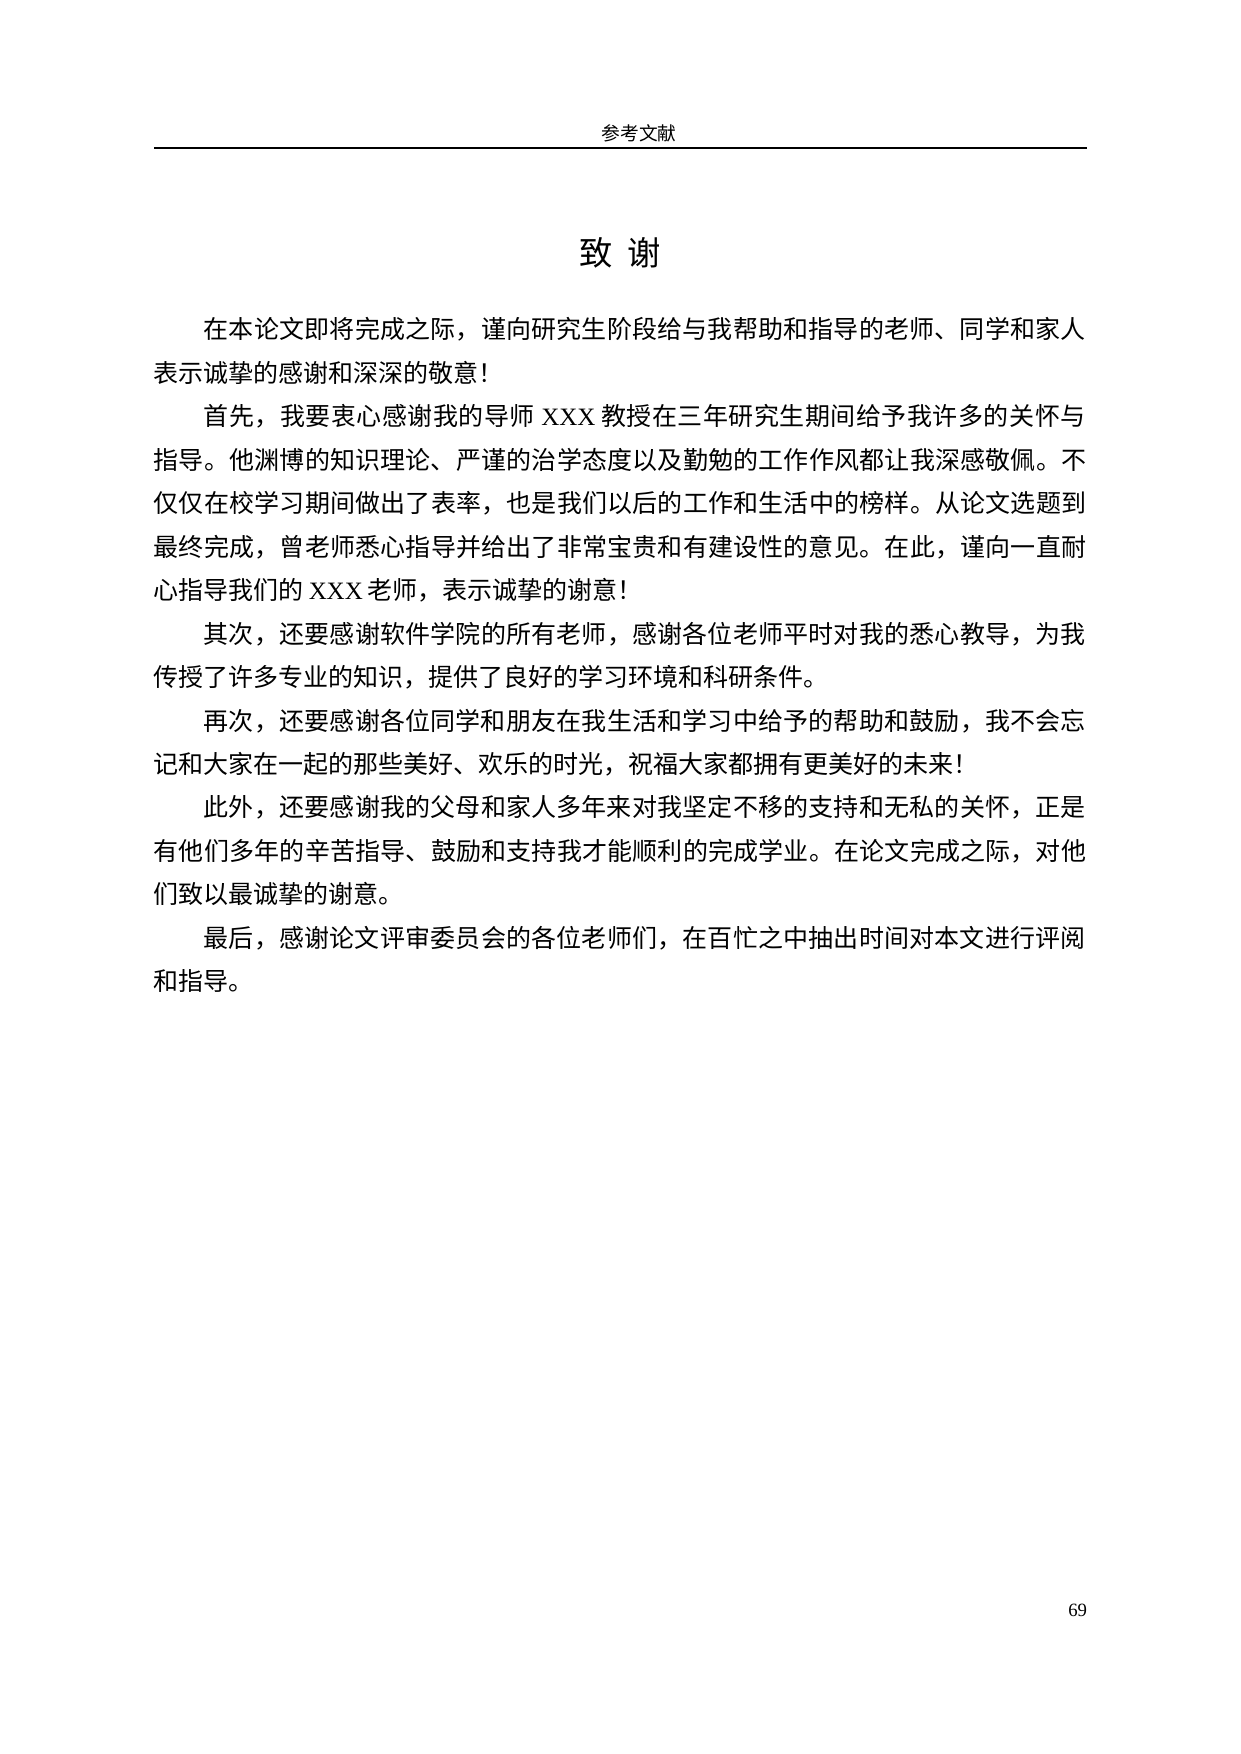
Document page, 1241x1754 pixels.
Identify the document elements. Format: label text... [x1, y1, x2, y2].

text 此外，还要感谢我的父母和家人多年来对我坚定不移的支持和无私的关怀，正是有他们多年的辛苦指导、鼓励和支持我才能顺利的完成学业。在论文完成之际，对他们致以最诚挚的谢意。 [153, 788, 1087, 911]
text 首先，我要衷心感谢我的导师XXX教授在三年研究生期间给予我许多的关怀与指导。他渊博的知识理论、严谨的治学态度以及勤勉的工作作风都让我深感敬佩。不仅仅在校学习期间做出了表率，也是我们以后的工作和生活中的榜样。从论文选题到最终完成，曾老师悉心指导并给出了非常宝贵和有建设性的意见。在此，谨向一直耐心指导我们的XXX老师，表示诚挚的谢意！ [153, 397, 1087, 607]
subtitle 致 谢 [153, 227, 1087, 275]
text 最后，感谢论文评审委员会的各位老师们，在百忙之中抽出时间对本文进行评阅和指导。 [153, 918, 1087, 998]
text 再次，还要感谢各位同学和朋友在我生活和学习中给予的帮助和鼓励，我不会忘记和大家在一起的那些美好、欢乐的时光，祝福大家都拥有更美好的未来！ [153, 701, 1087, 781]
text 其次，还要感谢软件学院的所有老师，感谢各位老师平时对我的悉心教导，为我传授了许多专业的知识，提供了良好的学习环境和科研条件。 [153, 614, 1087, 694]
text 在本论文即将完成之际，谨向研究生阶段给与我帮助和指导的老师、同学和家人表示诚挚的感谢和深深的敬意！ [153, 310, 1087, 390]
